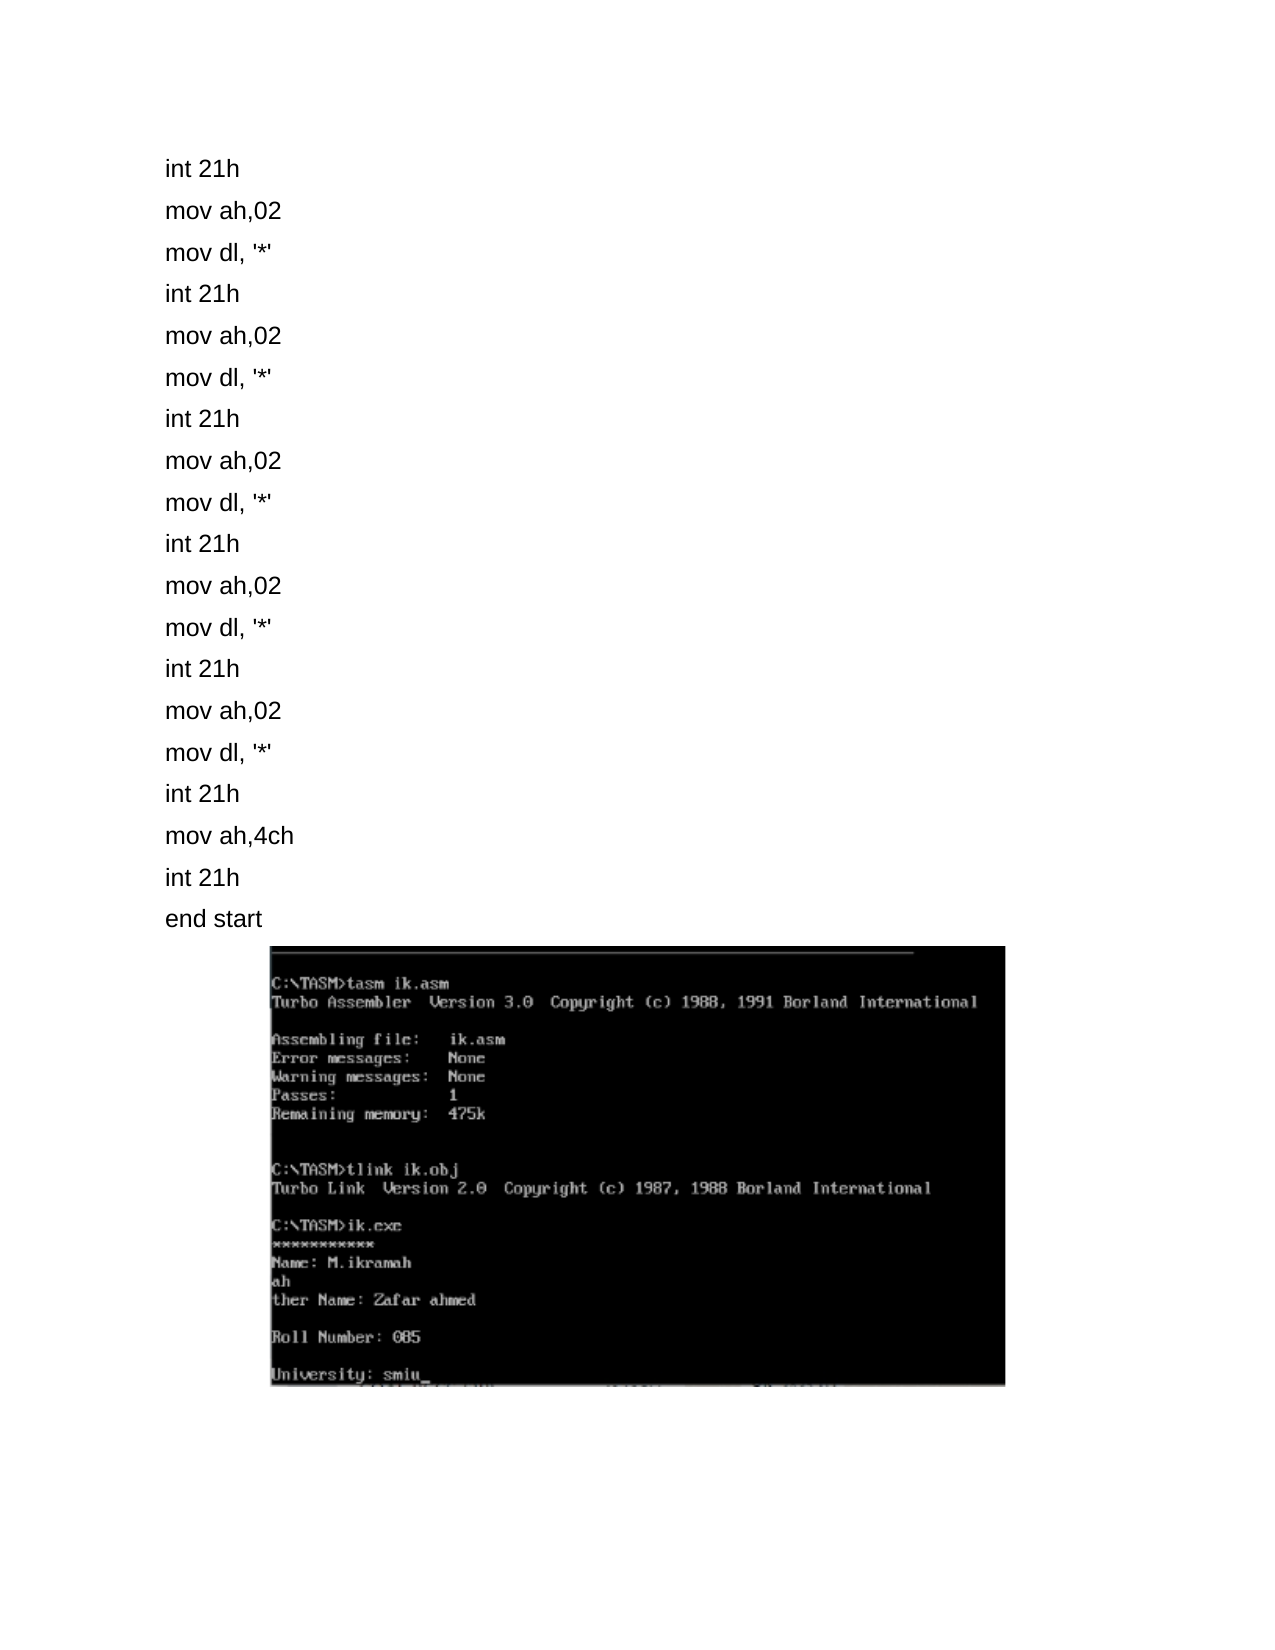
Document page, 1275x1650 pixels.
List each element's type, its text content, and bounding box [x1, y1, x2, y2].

text int 21h [150, 525, 1125, 562]
picture [269, 946, 1006, 1387]
text mov dl, '*' [150, 483, 1125, 521]
text int 21h [150, 775, 1125, 812]
text mov dl, '*' [150, 733, 1125, 771]
text mov ah,02 [150, 567, 1125, 604]
text int 21h [150, 650, 1125, 687]
text mov dl, '*' [150, 358, 1125, 396]
text mov ah,4ch [150, 817, 1125, 854]
text end start [150, 900, 1125, 937]
text mov ah,02 [150, 317, 1125, 354]
text mov ah,02 [150, 192, 1125, 229]
text int 21h [150, 858, 1125, 896]
text mov dl, '*' [150, 608, 1125, 646]
text int 21h [150, 275, 1125, 312]
text mov ah,02 [150, 442, 1125, 479]
text mov ah,02 [150, 692, 1125, 729]
text mov dl, '*' [150, 233, 1125, 271]
text int 21h [150, 150, 1125, 187]
text int 21h [150, 400, 1125, 437]
